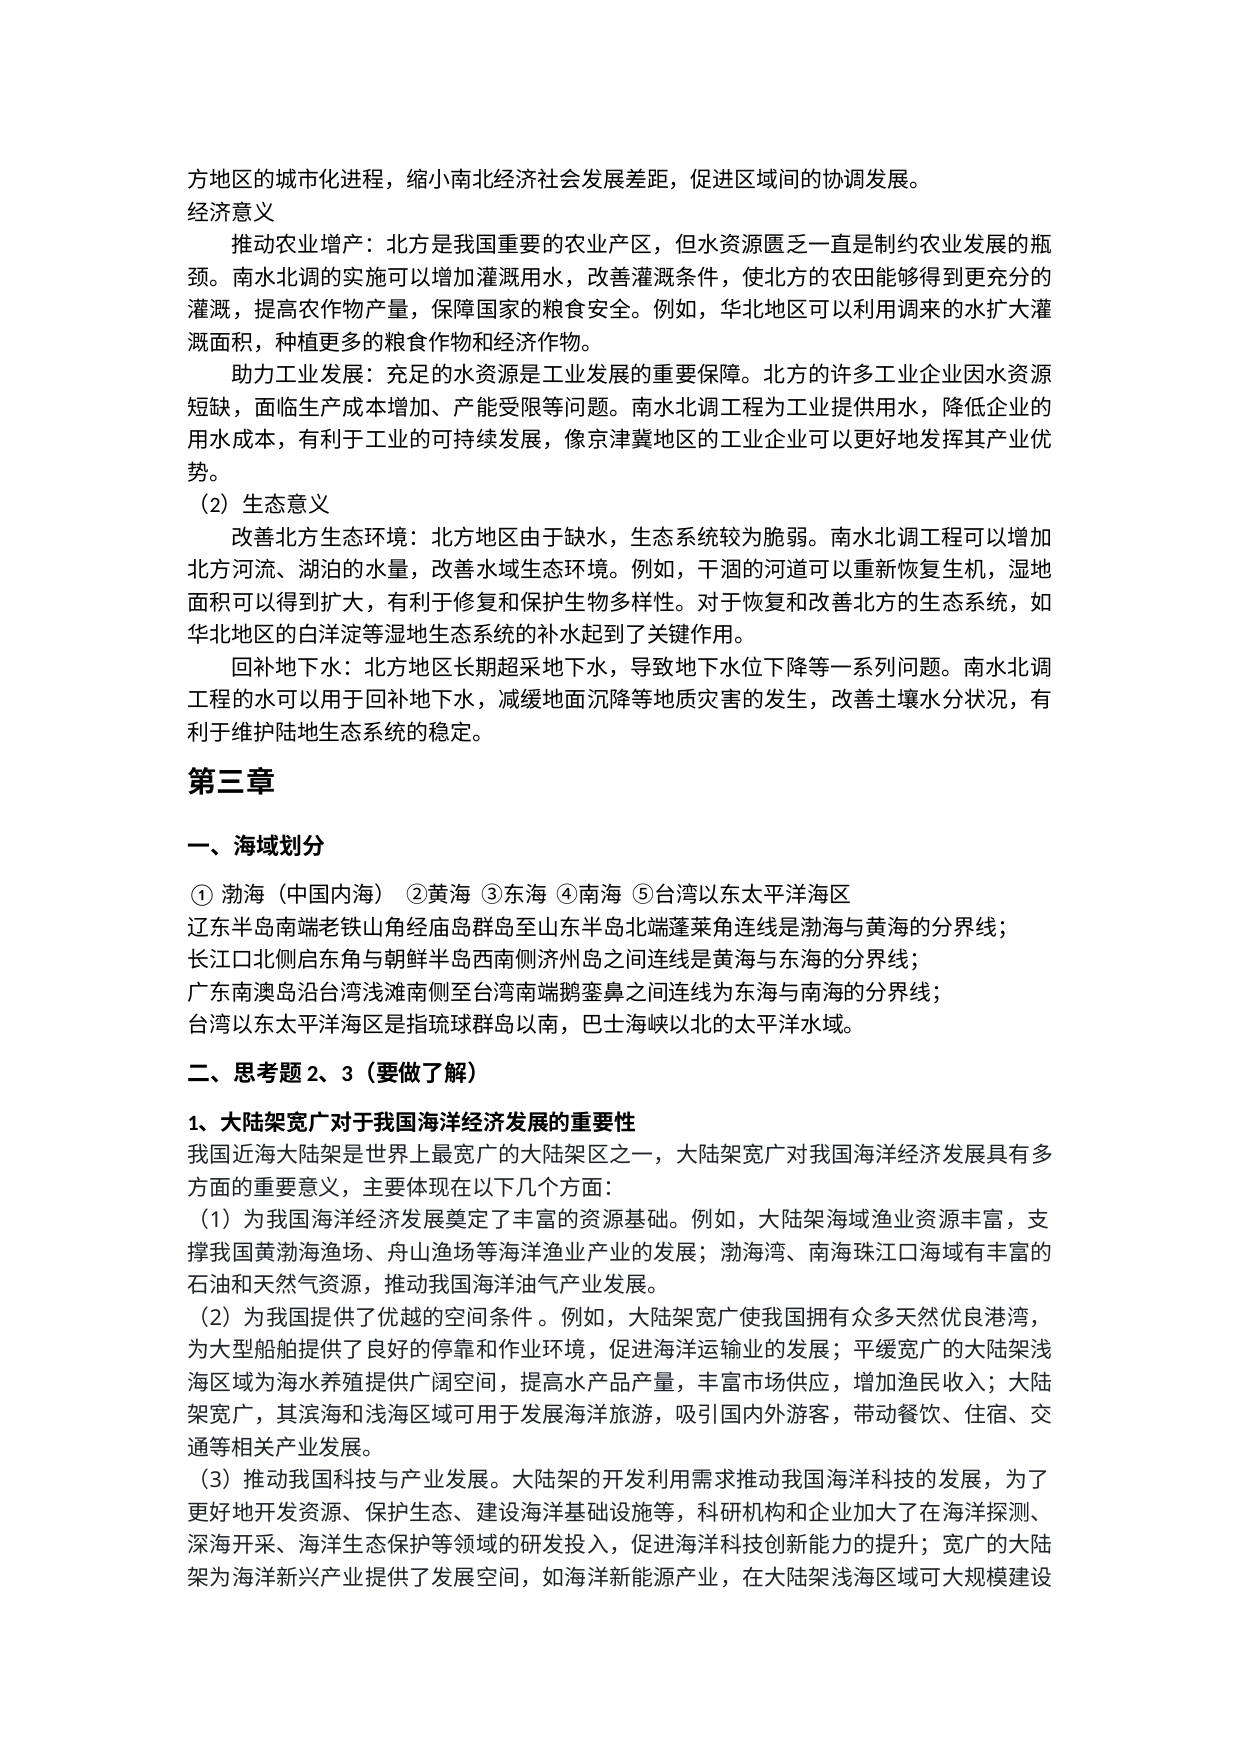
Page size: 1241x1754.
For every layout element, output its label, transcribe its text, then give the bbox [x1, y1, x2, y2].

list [187, 162, 1053, 194]
list （2）生态意义 [187, 487, 1053, 519]
text 第三章 [187, 747, 1053, 812]
list 回补地下水：北方地区长期超采地下水，导致地下水位下降等一系列问题。南水北调工程的水可以用于回补地下水，减缓地面沉降等地质灾害的发生，改善土壤水分状况，有利于维护陆地生态系统的稳定。 [187, 649, 1053, 747]
list 推动农业增产：北方是我国重要的农业产区，但水资源匮乏一直是制约农业发展的瓶颈。南水北调的实施可以增加灌溉用水，改善灌溉条件，使北方的农田能够得到更充分的灌溉，提高农作物产量，保障国家的粮食安全。例如，华北地区可以利用调来的水扩大灌溉面积，种植更多的粮食作物和经济作物。 [187, 227, 1053, 357]
list ①渤海（中国内海） ②黄海 ③东海 ④南海 ⑤台湾以东太平洋海区 [187, 877, 1053, 909]
text 我国近海大陆架是世界上最宽广的大陆架区之一，大陆架宽广对我国海洋经济发展具有多方面的重要意义，主要体现在以下几个方面： [187, 1137, 1053, 1202]
list 台湾以东太平洋海区是指琉球群岛以南，巴士海峡以北的太平洋水域。 [187, 1007, 1053, 1039]
list 广东南澳岛沿台湾浅滩南侧至台湾南端鹅銮鼻之间连线为东海与南海的分界线； [187, 974, 1053, 1007]
list 辽东半岛南端老铁山角经庙岛群岛至山东半岛北端蓬莱角连线是渤海与黄海的分界线； [187, 909, 1053, 942]
text 1、大陆架宽广对于我国海洋经济发展的重要性 [187, 1104, 1053, 1137]
list 改善北方生态环境：北方地区由于缺水，生态系统较为脆弱。南水北调工程可以增加北方河流、湖泊的水量，改善水域生态环境。例如，干涸的河道可以重新恢复生机，湿地面积可以得到扩大，有利于修复和保护生物多样性。对于恢复和改善北方的生态系统，如华北地区的白洋淀等湿地生态系统的补水起到了关键作用。 [187, 519, 1053, 649]
list 一、海域划分 [187, 812, 1053, 877]
list 经济意义 [187, 194, 1053, 227]
list 助力工业发展：充足的水资源是工业发展的重要保障。北方的许多工业企业因水资源短缺，面临生产成本增加、产能受限等问题。南水北调工程为工业提供用水，降低企业的用水成本，有利于工业的可持续发展，像京津冀地区的工业企业可以更好地发挥其产业优势。 [187, 357, 1053, 487]
list 为我国海洋经济发展奠定了丰富的资源基础。例如，大陆架海域渔业资源丰富，支撑我国黄渤海渔场、舟山渔场等海洋渔业产业的发展；渤海湾、南海珠江口海域有丰富的石油和天然气资源，推动我国海洋油气产业发展。 [187, 1202, 1053, 1299]
list 为我国提供了优越的空间条件 。例如，大陆架宽广使我国拥有众多天然优良港湾，为大型船舶提供了良好的停靠和作业环境，促进海洋运输业的发展；平缓宽广的大陆架浅海区域为海水养殖提供广阔空间，提高水产品产量，丰富市场供应，增加渔民收入；大陆架宽广，其滨海和浅海区域可用于发展海洋旅游，吸引国内外游客，带动餐饮、住宿、交通等相关产业发展。 [187, 1299, 1053, 1462]
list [187, 1462, 1053, 1592]
text 二、思考题2、3（要做了解） [187, 1039, 1053, 1104]
list 长江口北侧启东角与朝鲜半岛西南侧济州岛之间连线是黄海与东海的分界线； [187, 942, 1053, 974]
